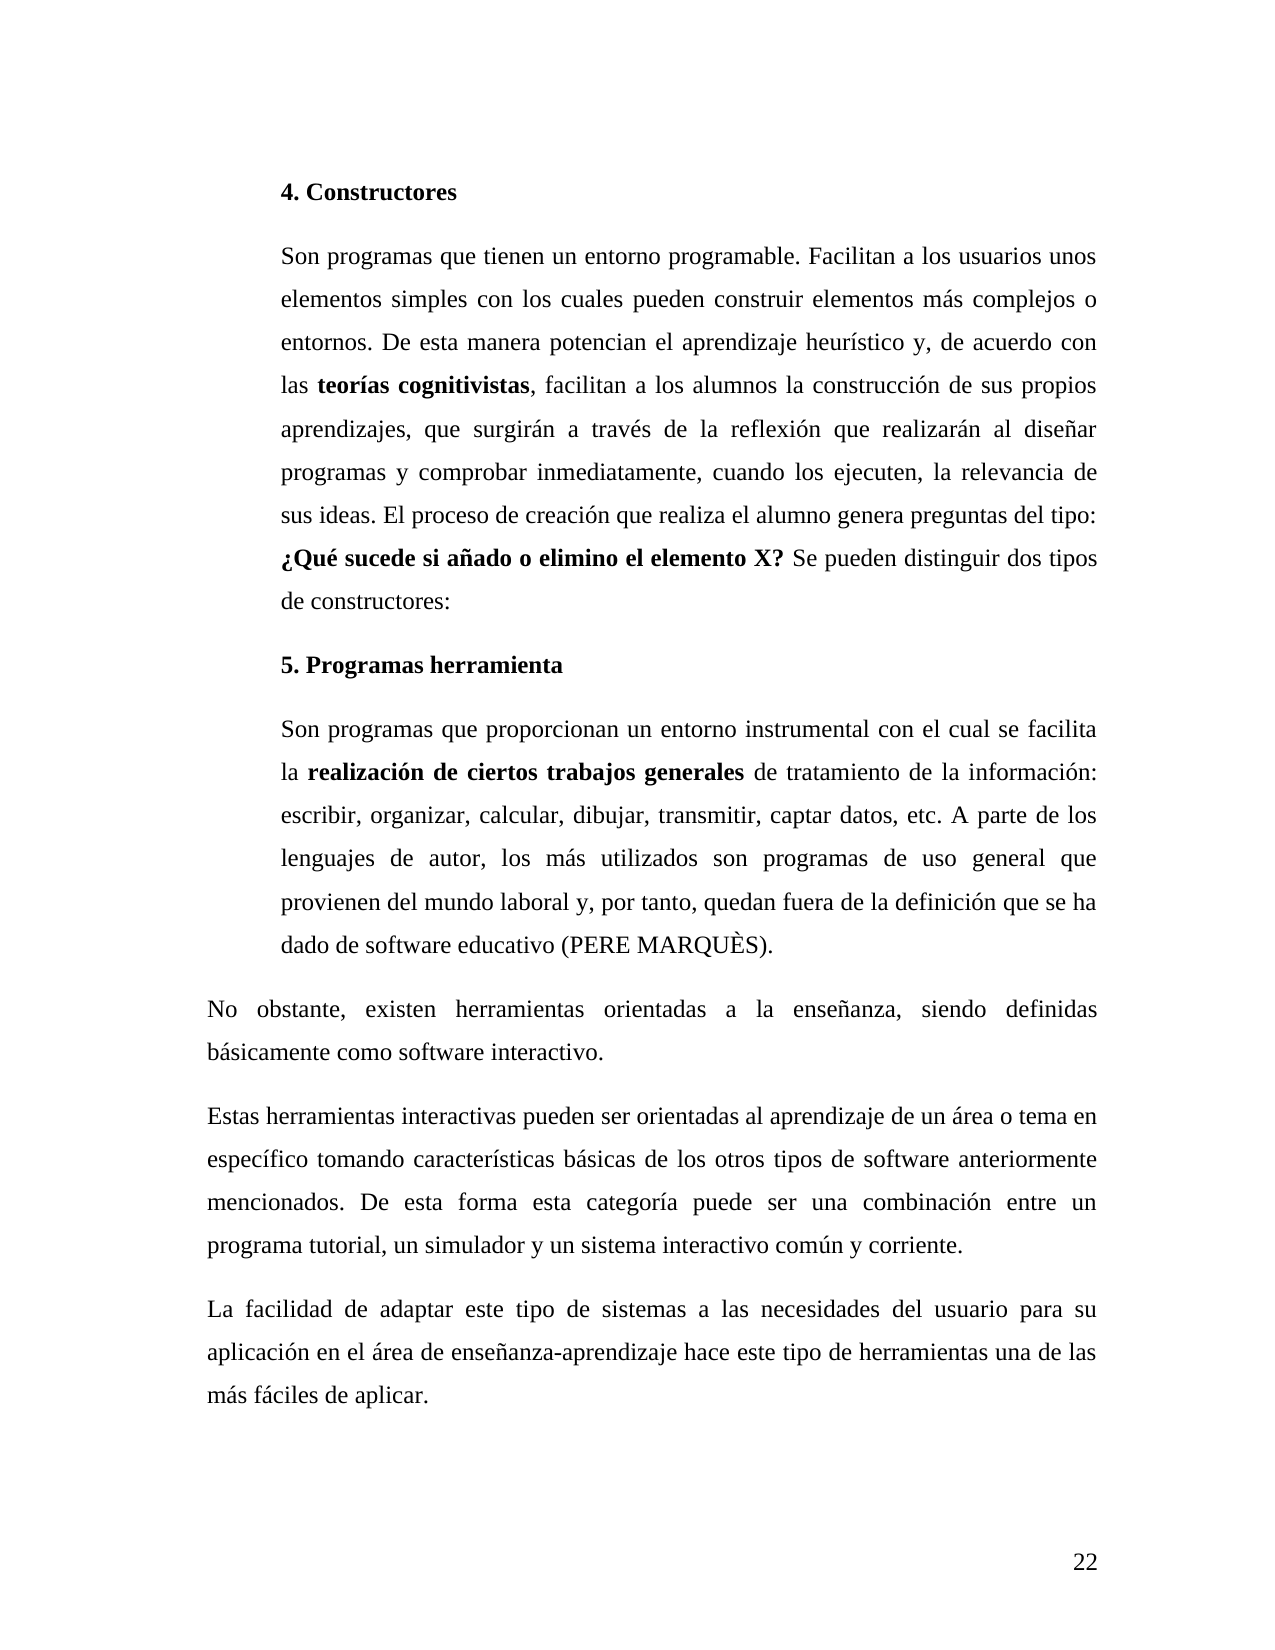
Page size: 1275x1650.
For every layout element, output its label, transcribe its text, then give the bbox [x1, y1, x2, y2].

text Son programas que proporcionan un entorno instrumental con el cual se facilita la realización de ciertos trabajos generales de tratamiento de la información: escribir, organizar, calcular, dibujar, transmitir, captar datos, etc. A parte de los lenguajes de autor, los más utilizados son programas de uso general que provienen del mundo laboral y, por tanto, quedan fuera de la definición que se ha dado de software educativo (Pere Marquès). [281, 714, 1098, 958]
text No obstante, existen herramientas orientadas a la enseñanza, siendo definidas básicamente como software interactivo. [207, 994, 1098, 1066]
text La facilidad de adaptar este tipo de sistemas a las necesidades del usuario para su aplicación en el área de enseñanza-aprendizaje hace este tipo de herramientas una de las más fáciles de aplicar. [207, 1294, 1098, 1409]
text Estas herramientas interactivas pueden ser orientadas al aprendizaje de un área o tema en específico tomando características básicas de los otros tipos de software anteriormente mencionados. De esta forma esta categoría puede ser una combinación entre un programa tutorial, un simulador y un sistema interactivo común y corriente. [207, 1101, 1098, 1259]
text 4. Constructores [281, 177, 1098, 206]
text Son programas que tienen un entorno programable. Facilitan a los usuarios unos elementos simples con los cuales pueden construir elementos más complejos o entornos. De esta manera potencian el aprendizaje heurístico y, de acuerdo con las teorías cognitivistas, facilitan a los alumnos la construcción de sus propios aprendizajes, que surgirán a través de la reflexión que realizarán al diseñar programas y comprobar inmediatamente, cuando los ejecuten, la relevancia de sus ideas. El proceso de creación que realiza el alumno genera preguntas del tipo: ¿Qué sucede si añado o elimino el elemento X? Se pueden distinguir dos tipos de constructores: [281, 241, 1098, 615]
text 5. Programas herramienta [281, 650, 1098, 679]
